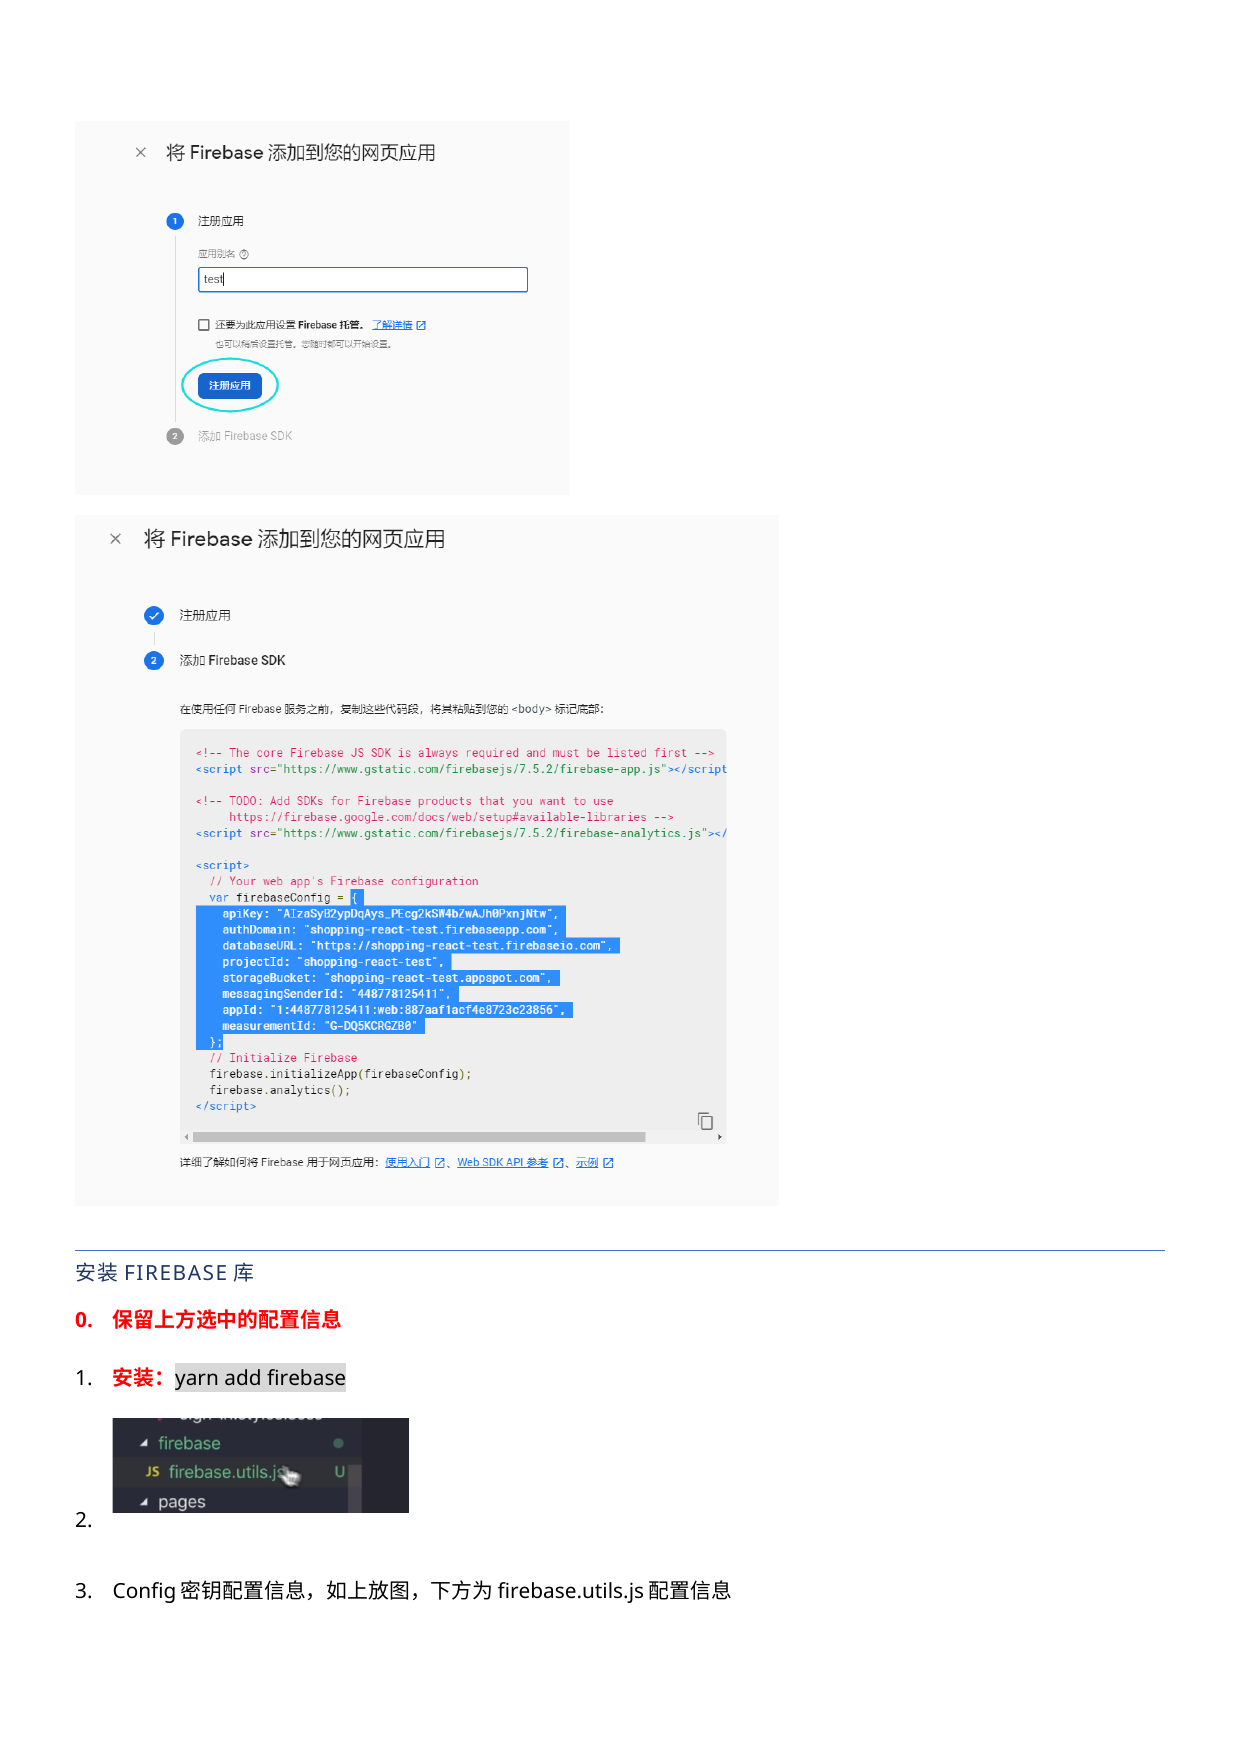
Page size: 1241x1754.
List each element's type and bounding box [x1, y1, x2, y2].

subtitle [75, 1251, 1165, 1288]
picture [75, 121, 570, 495]
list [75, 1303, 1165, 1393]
picture [112, 1418, 409, 1513]
picture [75, 515, 779, 1206]
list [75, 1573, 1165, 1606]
